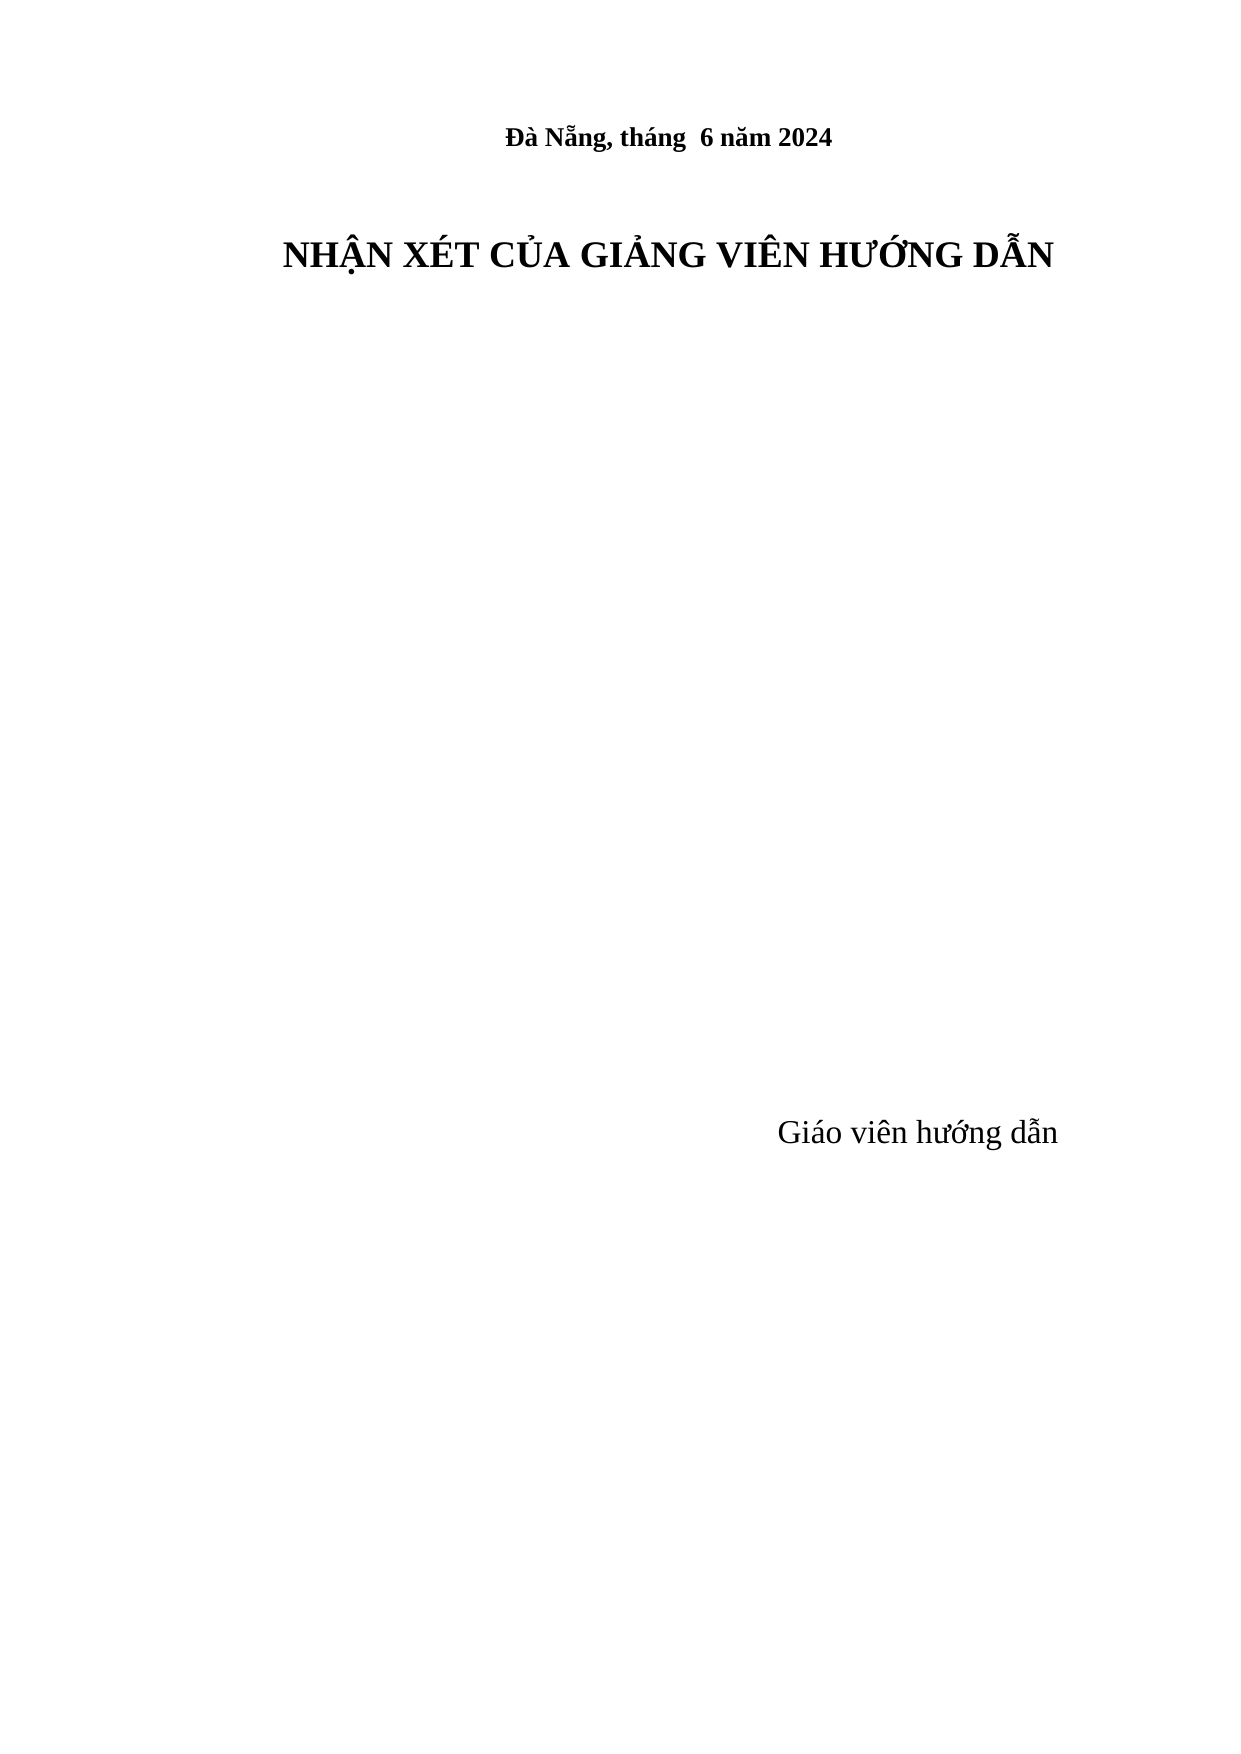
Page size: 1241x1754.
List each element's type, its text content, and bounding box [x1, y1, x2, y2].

text Đà Nẵng, tháng 6 năm 2024 [215, 121, 1122, 152]
text NHẬN XÉT CỦA GIẢNG VIÊN HƯỚNG DẪN [215, 233, 1122, 276]
text Giáo viên hướng dẫn [477, 1112, 1122, 1151]
